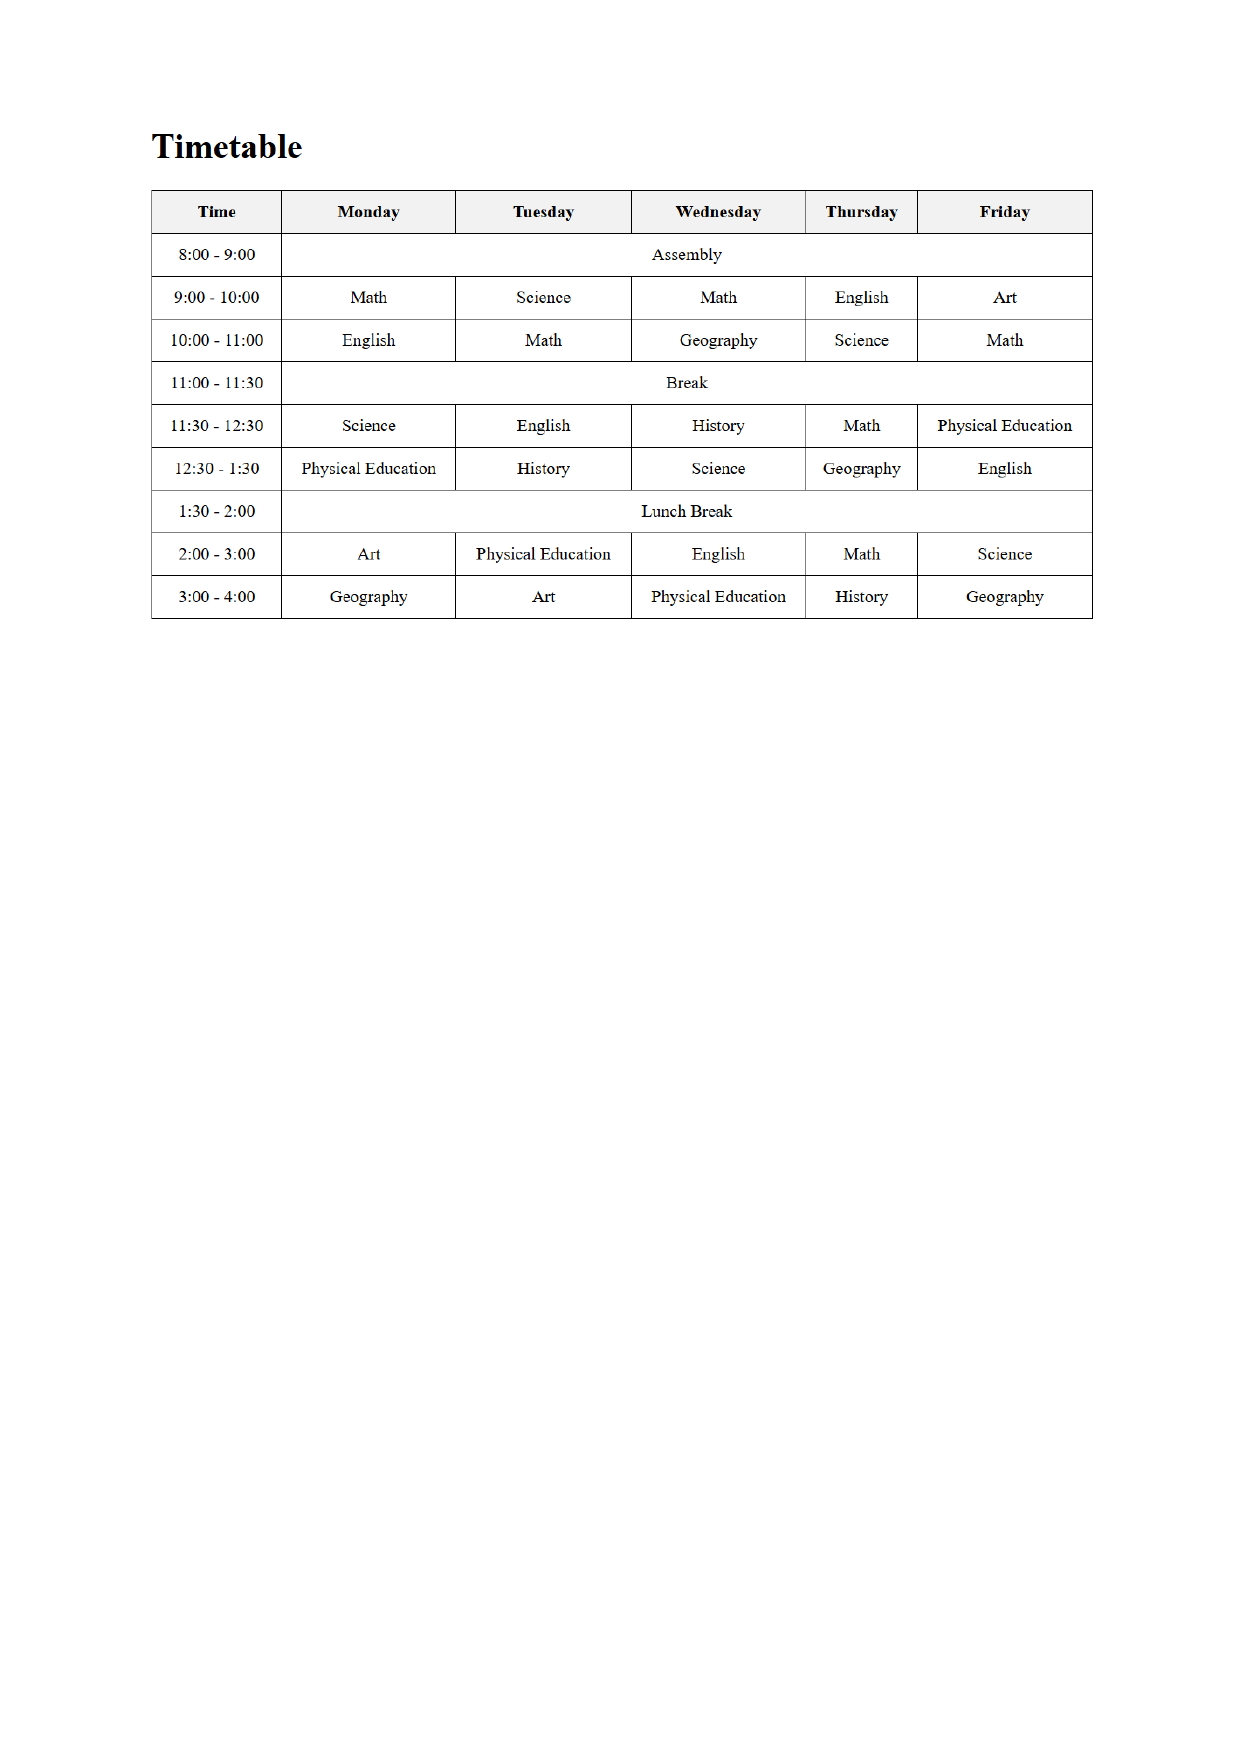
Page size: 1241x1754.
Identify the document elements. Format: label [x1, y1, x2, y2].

picture [145, 113, 1095, 690]
